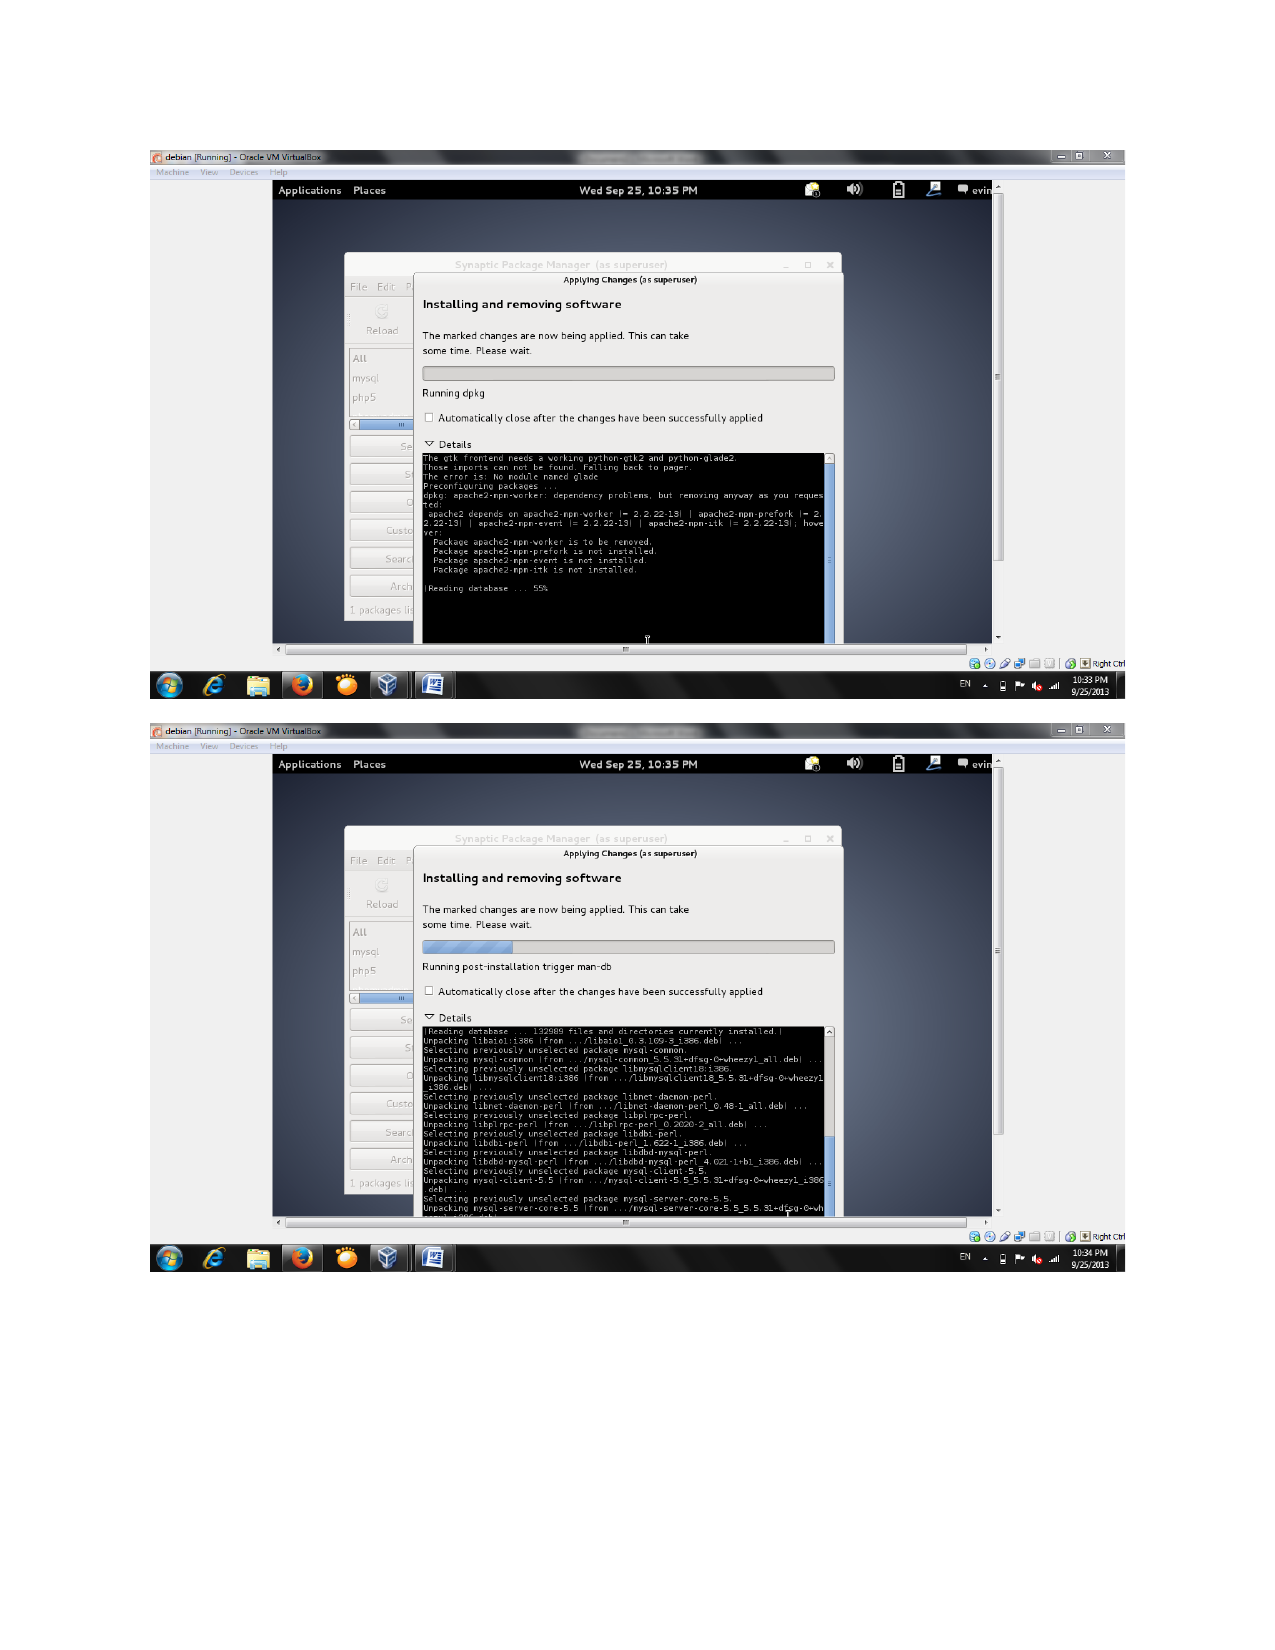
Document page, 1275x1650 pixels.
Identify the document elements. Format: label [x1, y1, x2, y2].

picture [150, 723, 1125, 1272]
picture [150, 150, 1125, 699]
